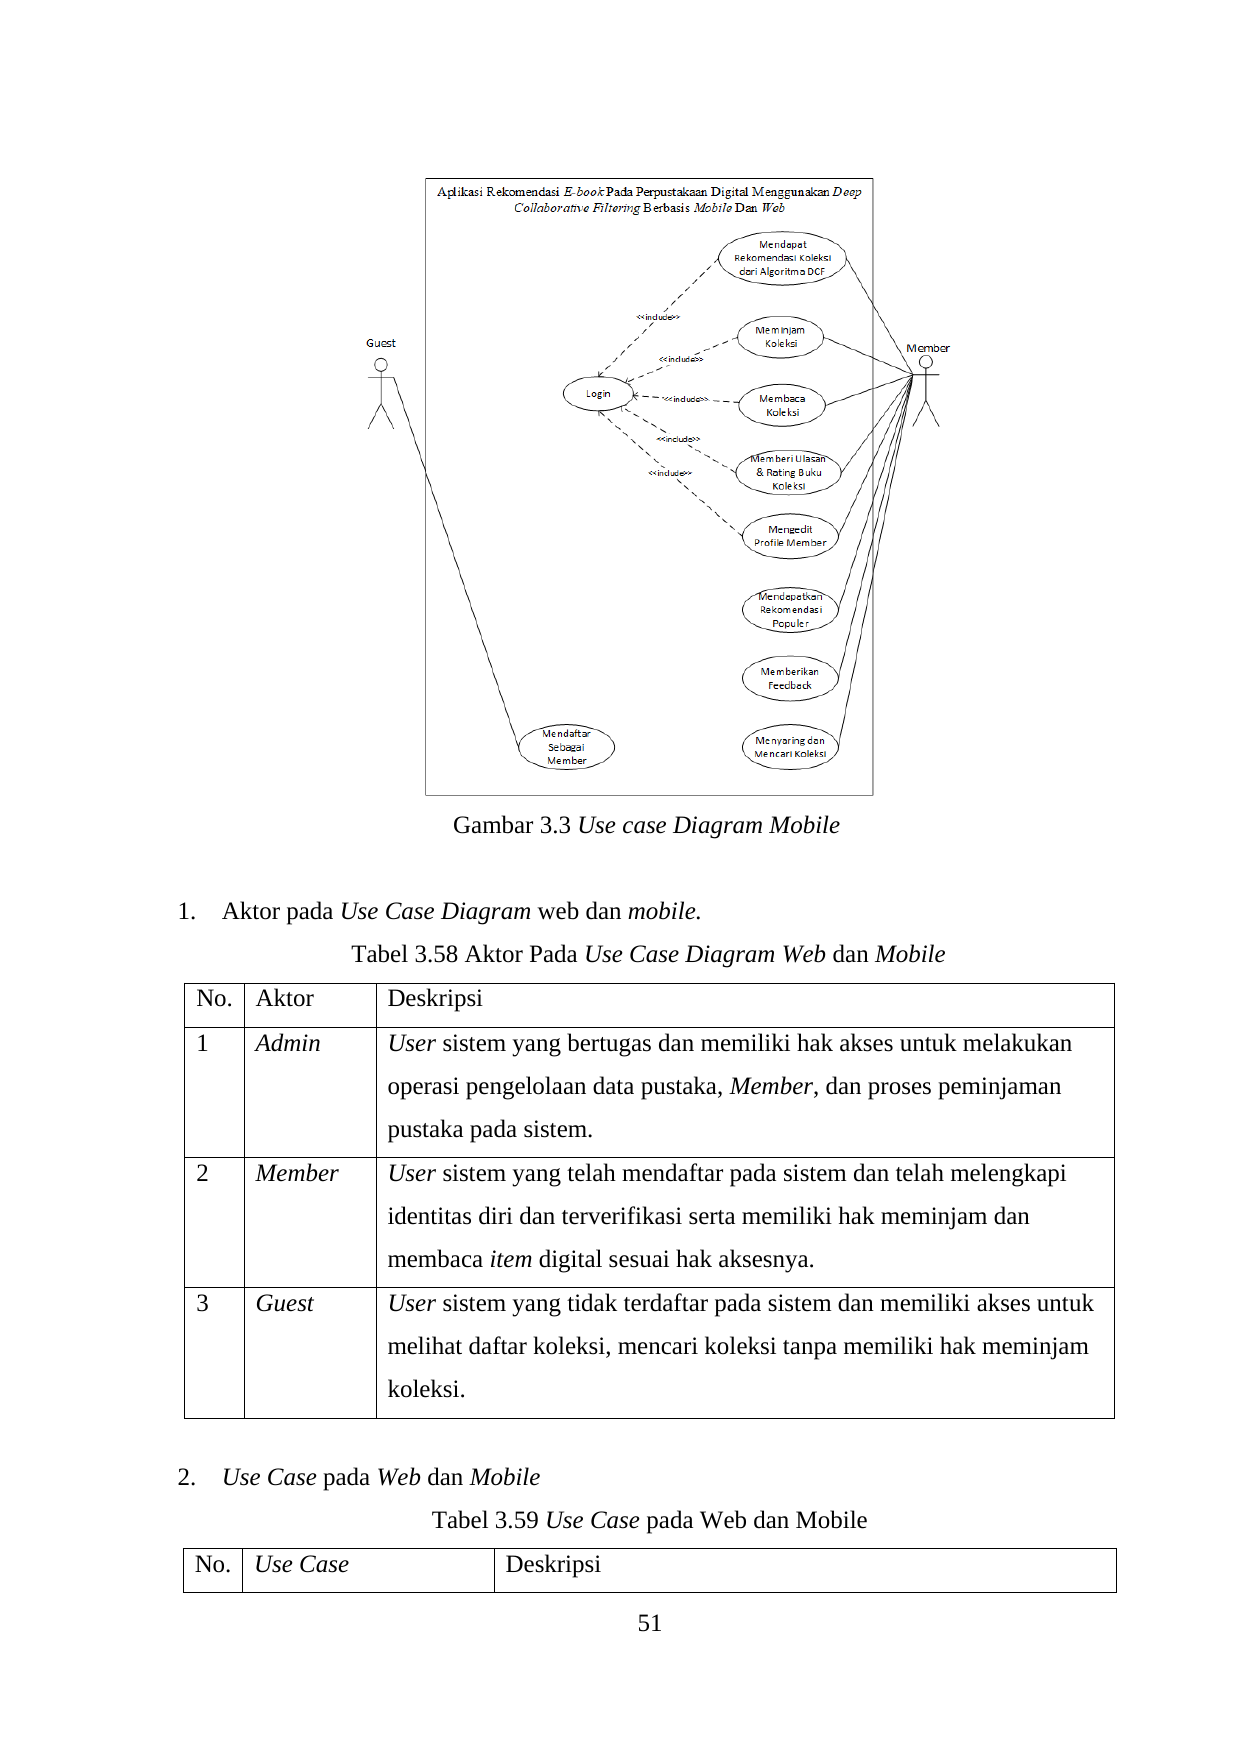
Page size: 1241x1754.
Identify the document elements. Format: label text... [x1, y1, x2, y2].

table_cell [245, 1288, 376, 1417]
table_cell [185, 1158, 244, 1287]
picture [342, 177, 957, 796]
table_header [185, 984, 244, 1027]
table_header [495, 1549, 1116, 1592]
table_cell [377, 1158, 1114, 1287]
text Tabel 3.58 Aktor Pada Use Case Diagram Web dan Mobile [177, 939, 1122, 968]
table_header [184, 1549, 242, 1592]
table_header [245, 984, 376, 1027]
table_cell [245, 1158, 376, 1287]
text Gambar 3.3 Use case Diagram Mobile [177, 810, 1122, 882]
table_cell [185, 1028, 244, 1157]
list Aktor pada Use Case Diagram web dan mobile. [177, 896, 1122, 925]
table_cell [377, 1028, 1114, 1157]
list Use Case pada Web dan Mobile [177, 1462, 1122, 1490]
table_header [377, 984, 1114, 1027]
text Tabel 3.59 Use Case pada Web dan Mobile [177, 1505, 1122, 1533]
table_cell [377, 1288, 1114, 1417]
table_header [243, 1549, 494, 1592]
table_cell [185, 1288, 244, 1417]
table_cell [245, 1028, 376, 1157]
